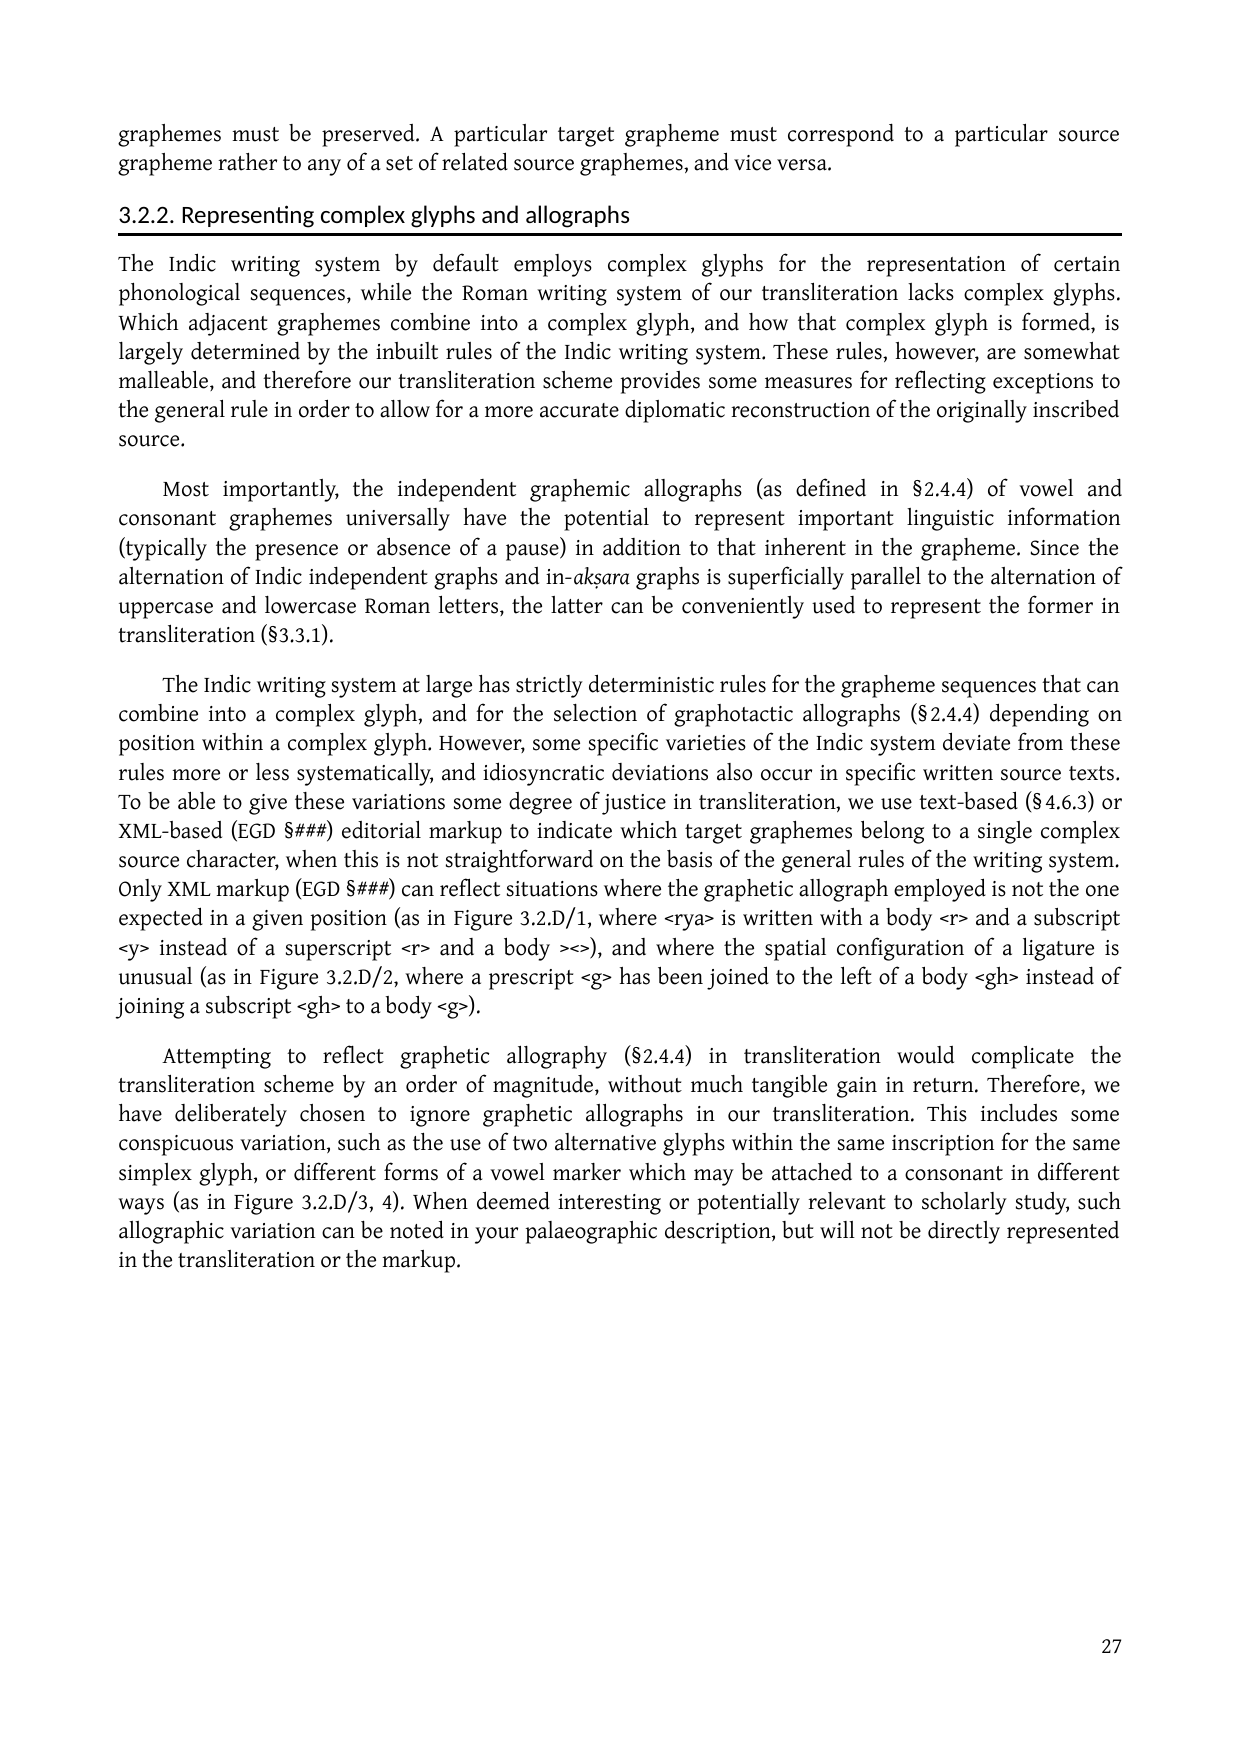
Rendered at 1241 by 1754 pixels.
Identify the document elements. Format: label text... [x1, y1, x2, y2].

text The Indic writing system at large has strictly deterministic rules for the grapheme sequences that can combine into a complex glyph, and for the selection of graphotactic allographs (§2.4.4) depending on position within a complex glyph. However, some specific varieties of the Indic system deviate from these rules more or less systematically, and idiosyncratic deviations also occur in specific written source texts. To be able to give these variations some degree of justice in transliteration, we use text-based (§4.6.3) or XML-based (EGD §###) editorial markup to indicate which target graphemes belong to a single complex source character, when this is not straightforward on the basis of the general rules of the writing system. Only XML markup (EGD §###) can reflect situations where the graphetic allograph employed is not the one expected in a given position (as in Figure 3.2.A/1, where <rya> is written with a body <r> and a subscript <y> instead of a superscript <r> and a body ><>), and where the spatial configuration of a ligature is unusual (as in Figure 3.2.A/2, where a prescript <g> has been joined to the left of a body <gh> instead of joining a subscript <gh> to a body <g>). [118, 669, 1122, 1019]
subtitle Representing complex glyphs and allographs [118, 197, 1122, 233]
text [118, 118, 1122, 176]
text The Indic writing system by default employs complex glyphs for the representation of certain phonological sequences, while the Roman writing system of our transliteration lacks complex glyphs. Which adjacent graphemes combine into a complex glyph, and how that complex glyph is formed, is largely determined by the inbuilt rules of the Indic writing system. These rules, however, are somewhat malleable, and therefore our transliteration scheme provides some measures for reflecting exceptions to the general rule in order to allow for a more accurate diplomatic reconstruction of the originally inscribed source. [118, 248, 1122, 452]
text Attempting to reflect graphetic allography (§2.4.4) in transliteration would complicate the transliteration scheme by an order of magnitude, without much tangible gain in return. Therefore, we have deliberately chosen to ignore graphetic allographs in our transliteration. This includes some conspicuous variation, such as the use of two alternative glyphs within the same inscription for the same simplex glyph, or different forms of a vowel marker which may be attached to a consonant in different ways (as in Figure 3.2.A/3, 4). When deemed interesting or potentially relevant to scholarly study, such allographic variation can be noted in your palaeographic description, but will not be directly represented in the transliteration or the markup. [118, 1040, 1122, 1273]
text Most importantly, the independent graphemic allographs (as defined in §2.4.4) of vowel and consonant graphemes universally have the potential to represent important linguistic information (typically the presence or absence of a pause) in addition to that inherent in the grapheme. Since the alternation of Indic independent graphs and in-akṣara graphs is superficially parallel to the alternation of uppercase and lowercase Roman letters, the latter can be conveniently used to represent the former in transliteration (§3.3.1). [118, 473, 1122, 648]
